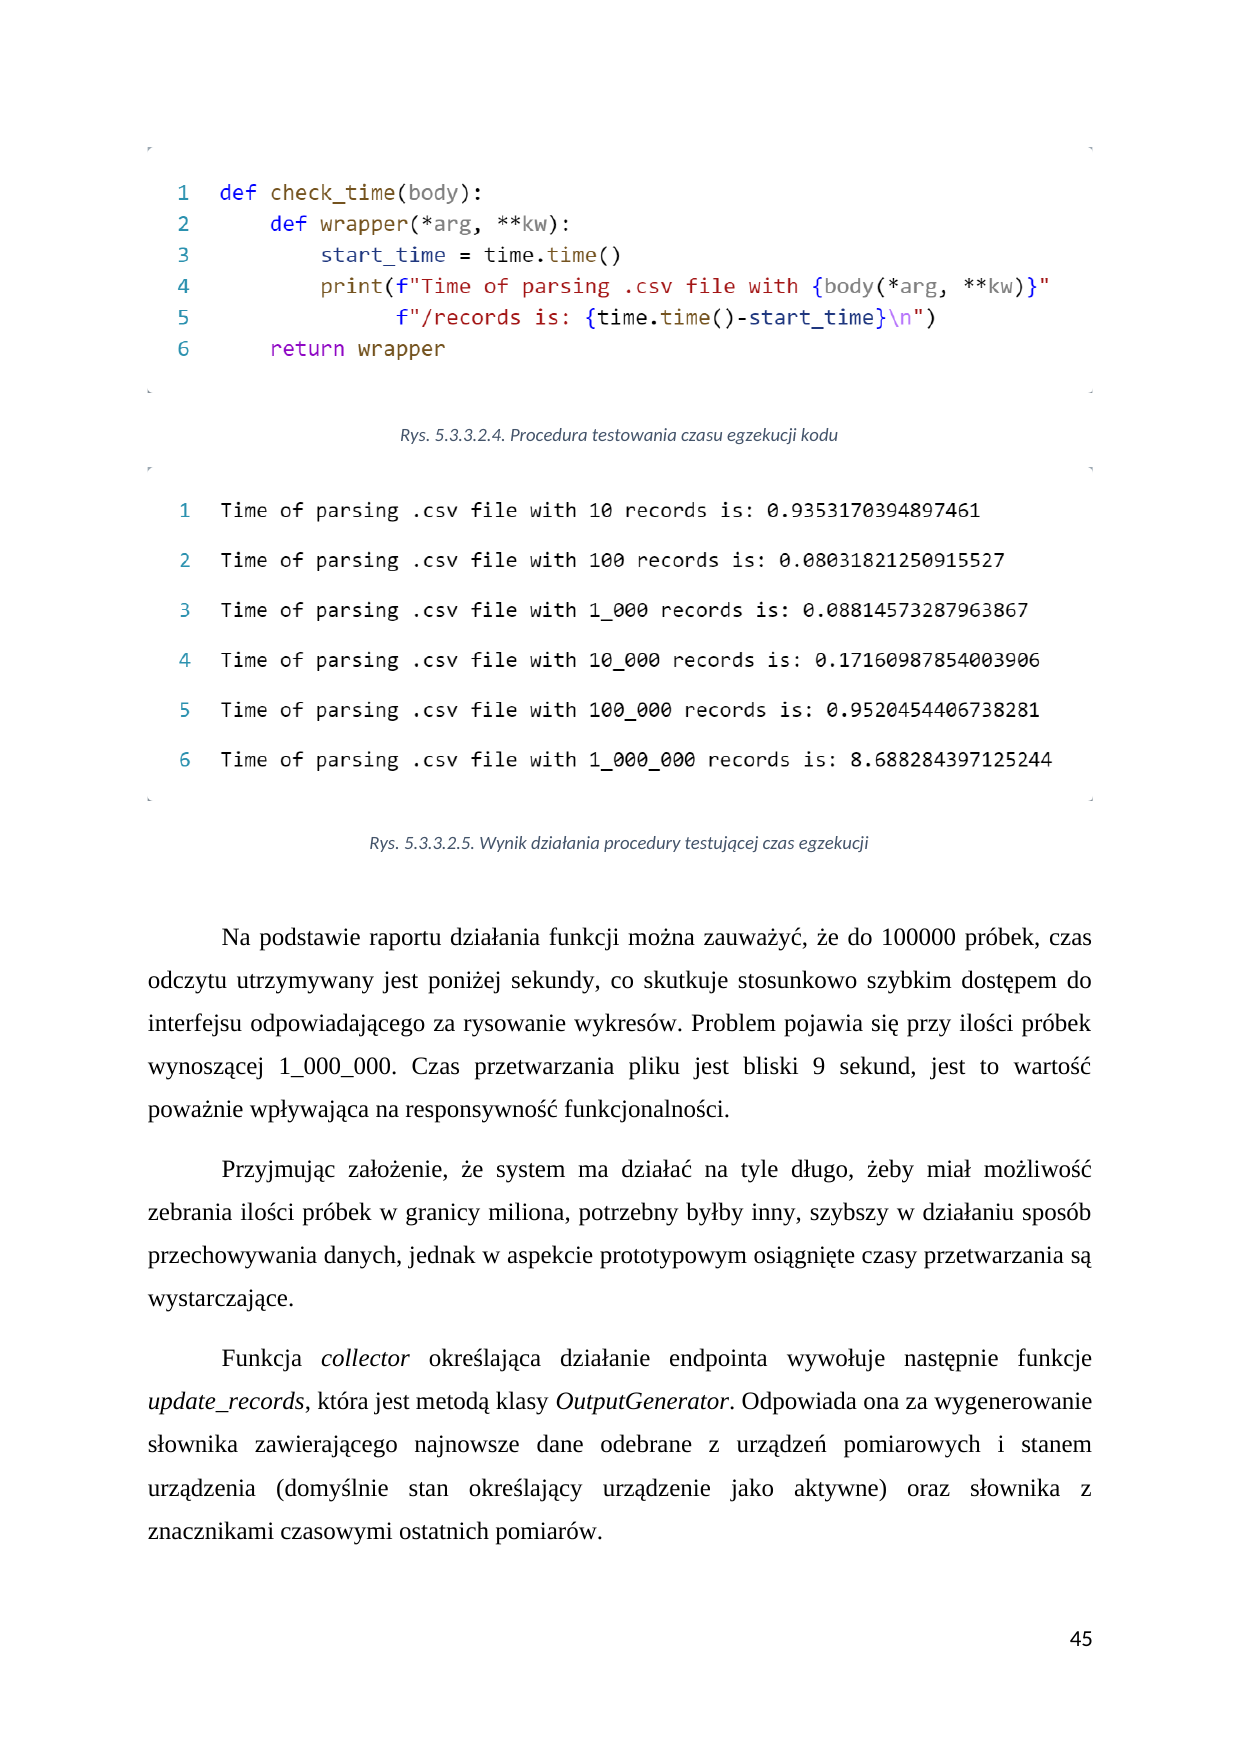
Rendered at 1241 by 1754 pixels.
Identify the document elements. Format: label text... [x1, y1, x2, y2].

text Na podstawie raportu działania funkcji można zauważyć, że do 100000 próbek, czas odczytu utrzymywany jest poniżej sekundy, co skutkuje stosunkowo szybkim dostępem do interfejsu odpowiadającego za rysowanie wykresów. Problem pojawia się przy ilości próbek wynoszącej 1_000_000. Czas przetwarzania pliku jest bliski 9 sekund, jest to wartość poważnie wpływająca na responsywność funkcjonalności. [148, 922, 1093, 1123]
text Rys. 5.3.3.2.4. Procedura testowania czasu egzekucji kodu [148, 424, 1093, 447]
text Rys. 5.3.3.2.5. Wynik działania procedury testującej czas egzekucji [148, 831, 1093, 854]
text Funkcja collector określająca działanie endpointa wywołuje następnie funkcje update_records, która jest metodą klasy OutputGenerator. Odpowiada ona za wygenerowanie słownika zawierającego najnowsze dane odebrane z urządzeń pomiarowych i stanem urządzenia (domyślnie stan określający urządzenie jako aktywne) oraz słownika z znacznikami czasowymi ostatnich pomiarów. [148, 1343, 1093, 1544]
text Przyjmując założenie, że system ma działać na tyle długo, żeby miał możliwość zebrania ilości próbek w granicy miliona, potrzebny byłby inny, szybszy w działaniu sposób przechowywania danych, jednak w aspekcie prototypowym osiągnięte czasy przetwarzania są wystarczające. [148, 1154, 1093, 1312]
picture [147, 467, 1093, 801]
picture [147, 147, 1093, 393]
